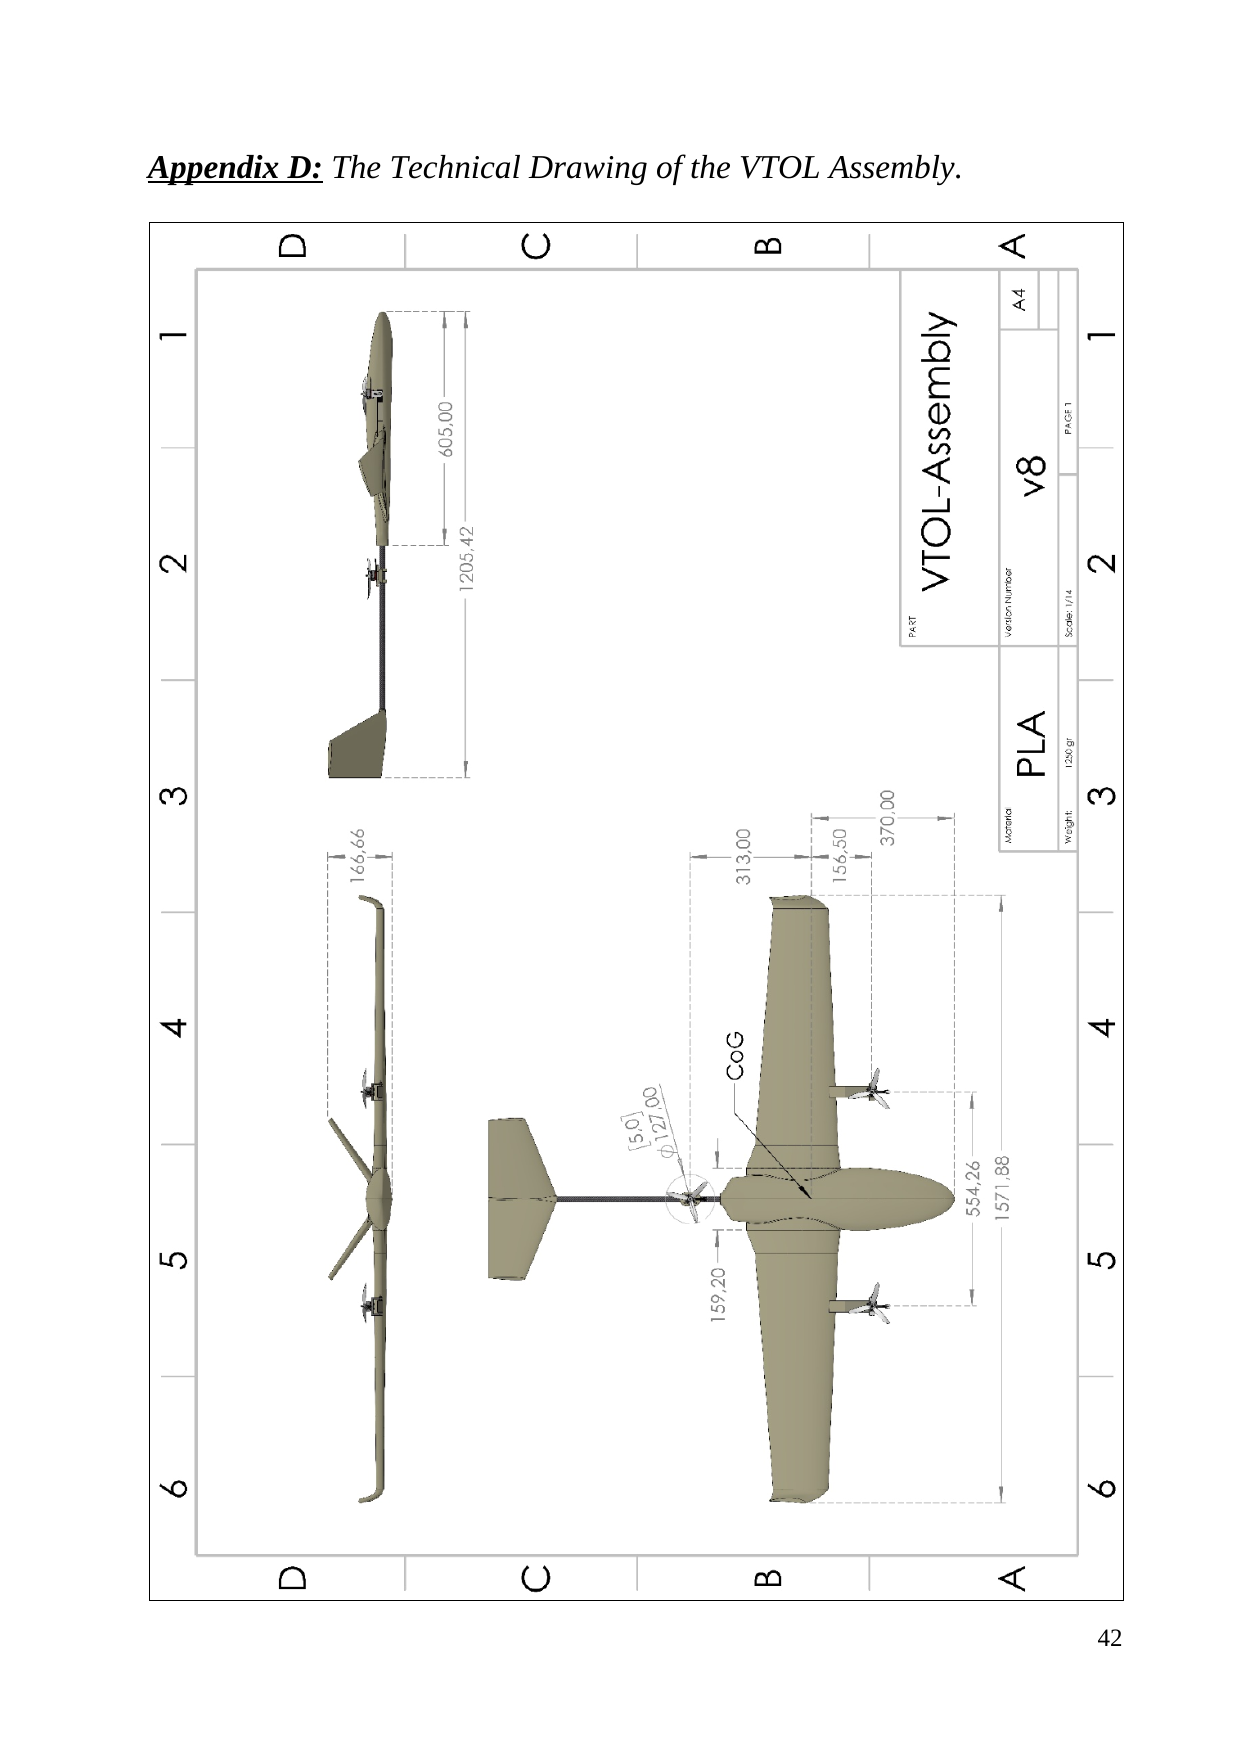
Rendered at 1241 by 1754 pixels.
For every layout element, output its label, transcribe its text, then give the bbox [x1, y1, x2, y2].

picture [151, 224, 1123, 1600]
subtitle Appendix D: The Technical Drawing of the VTOL Assembly. [148, 148, 1122, 186]
